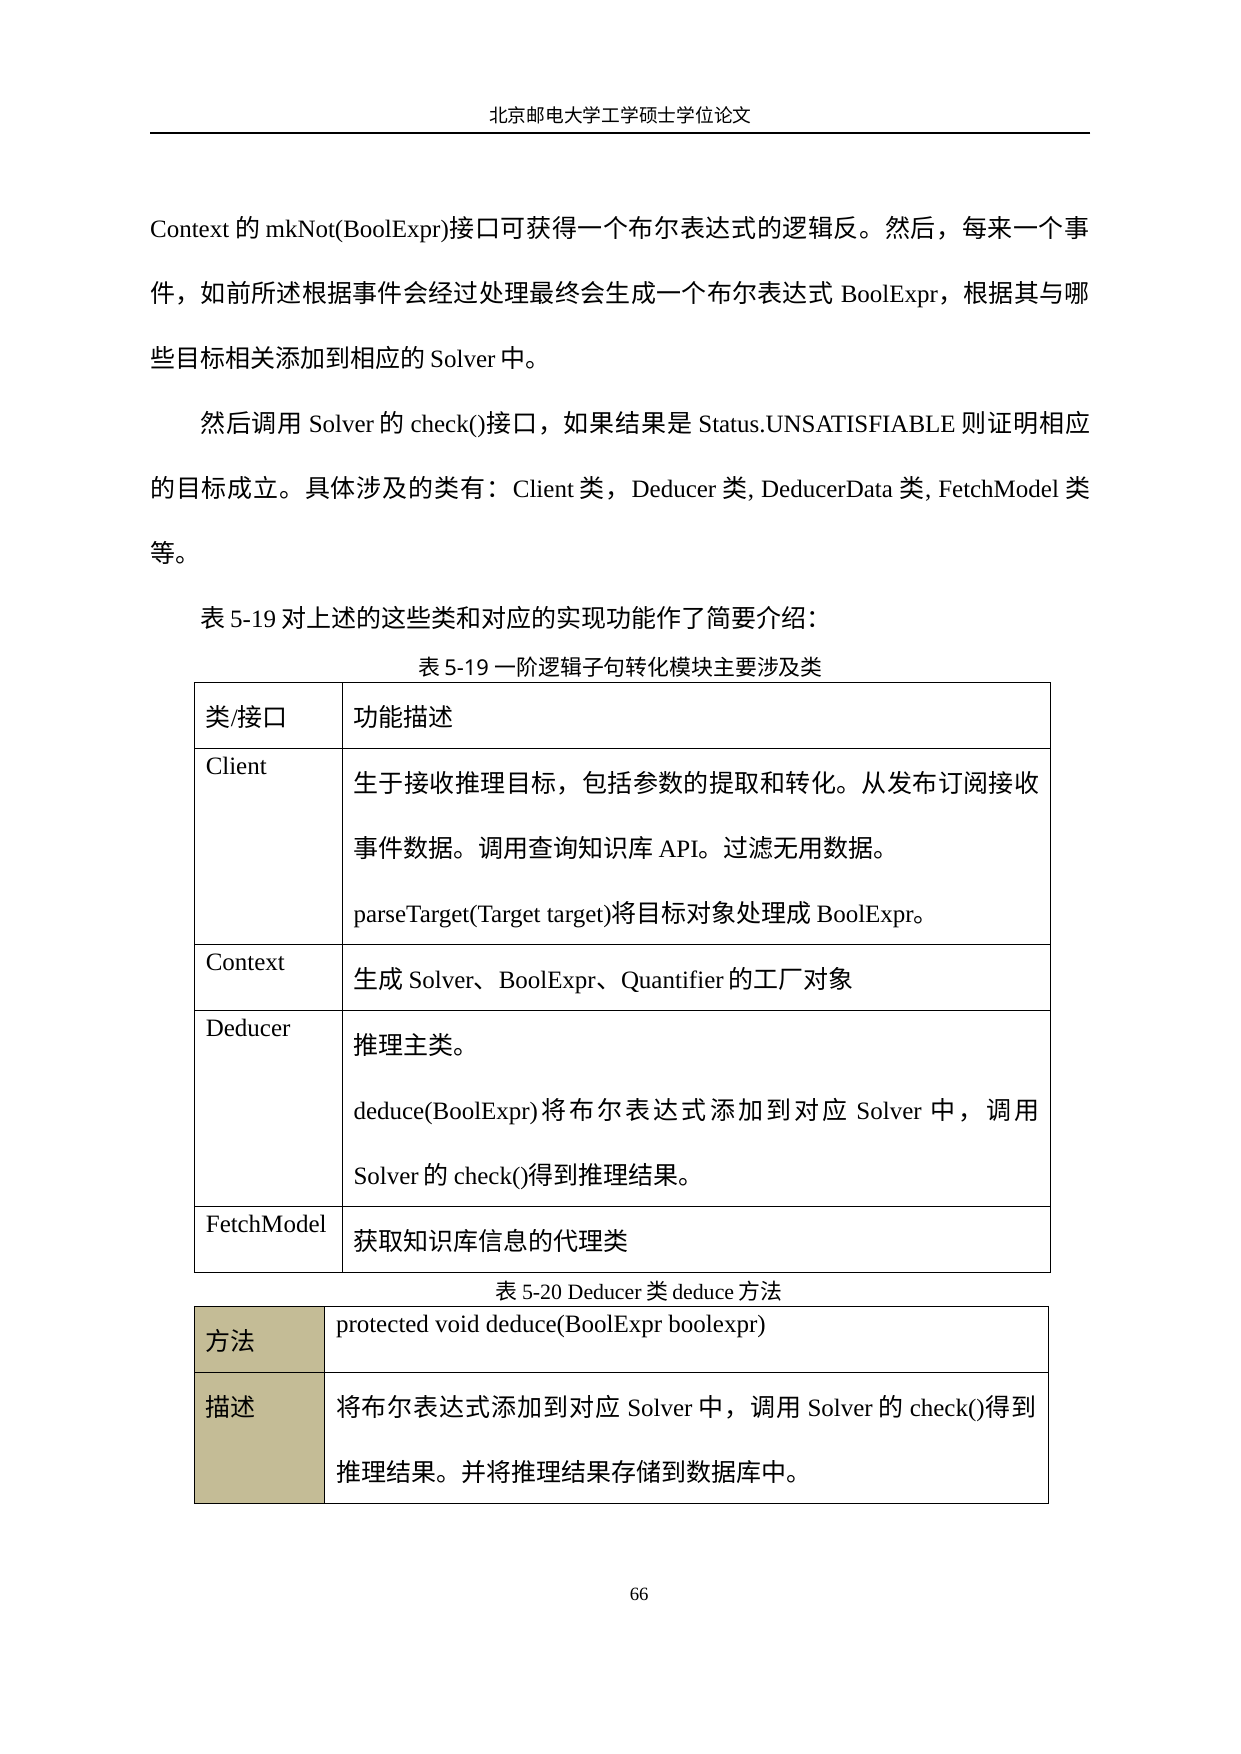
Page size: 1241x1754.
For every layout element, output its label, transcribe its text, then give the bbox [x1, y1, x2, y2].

table_header protected void deduce(BoolExpr boolexpr) [325, 1307, 1048, 1372]
table_header 方法 [195, 1307, 324, 1372]
table_cell 获取知识库信息的代理类 [343, 1207, 1050, 1272]
table_cell 将布尔表达式添加到对应Solver中，调用Solver的check()得到推理结果。并将推理结果存储到数据库中。 [325, 1373, 1048, 1503]
text 表5-20 Deducer类deduce方法 [150, 1273, 1090, 1306]
text 表5-19对上述的这些类和对应的实现功能作了简要介绍： [150, 584, 1090, 649]
table_cell FetchModel [195, 1207, 342, 1272]
table_header 类/接口 [195, 683, 342, 748]
table_cell 生成Solver、BoolExpr、Quantifier的工厂对象 [343, 945, 1050, 1010]
text 然后调用Solver的check()接口，如果结果是Status.UNSATISFIABLE则证明相应的目标成立。具体涉及的类有：Client类，Deducer类, DeducerData类, FetchModel类等。 [150, 389, 1090, 584]
table_cell Deducer [195, 1011, 342, 1206]
table_cell 描述 [195, 1373, 324, 1503]
table_header 功能描述 [343, 683, 1050, 748]
table_cell 推理主类。 deduce(BoolExpr)将布尔表达式添加到对应Solver中，调用Solver的check()得到推理结果。 [343, 1011, 1050, 1206]
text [150, 194, 1090, 389]
table_cell Context [195, 945, 342, 1010]
table_cell 生于接收推理目标，包括参数的提取和转化。从发布订阅接收事件数据。调用查询知识库API。过滤无用数据。 parseTarget(Target target)将目标对象处理成BoolExpr。 [343, 749, 1050, 944]
text 表5-19 一阶逻辑子句转化模块主要涉及类 [150, 649, 1090, 682]
table_cell Client [195, 749, 342, 944]
